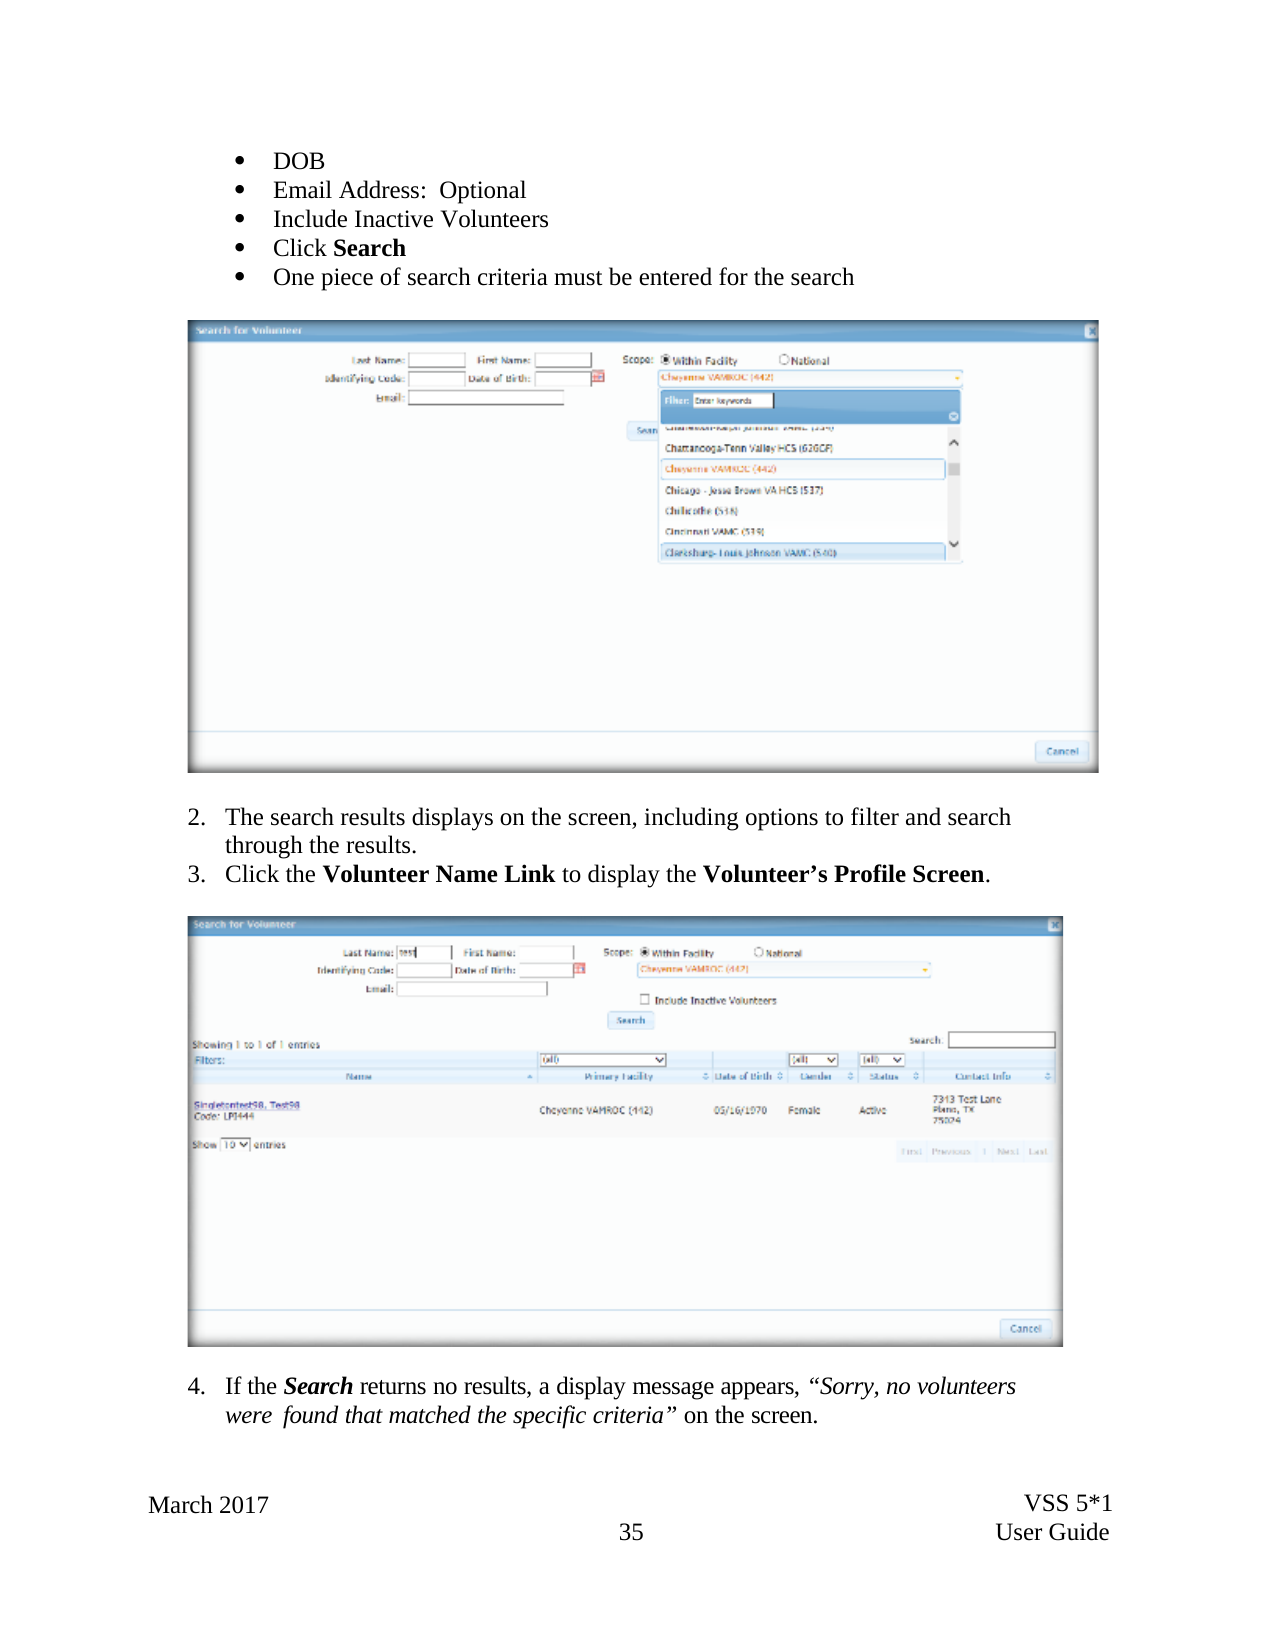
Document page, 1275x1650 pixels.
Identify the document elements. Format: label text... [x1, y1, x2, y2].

list Click Search [235, 233, 1137, 262]
list Click the Volunteer Name Link to display the Volunteer’s Profile Screen. [187, 859, 1066, 888]
picture [187, 916, 1064, 1347]
list If the Search returns no results, a display message appears, “Sorry, no volunteers were found that matched the specific criteria” on the screen. [187, 1371, 1066, 1429]
list The search results displays on the screen, including options to filter and search through the results. [187, 802, 1066, 859]
picture [187, 320, 1099, 773]
list Email Address: Optional [235, 175, 1137, 204]
list DOB [235, 146, 1137, 174]
list One piece of search criteria must be entered for the search [235, 262, 1137, 291]
list Include Inactive Volunteers [235, 204, 1137, 233]
